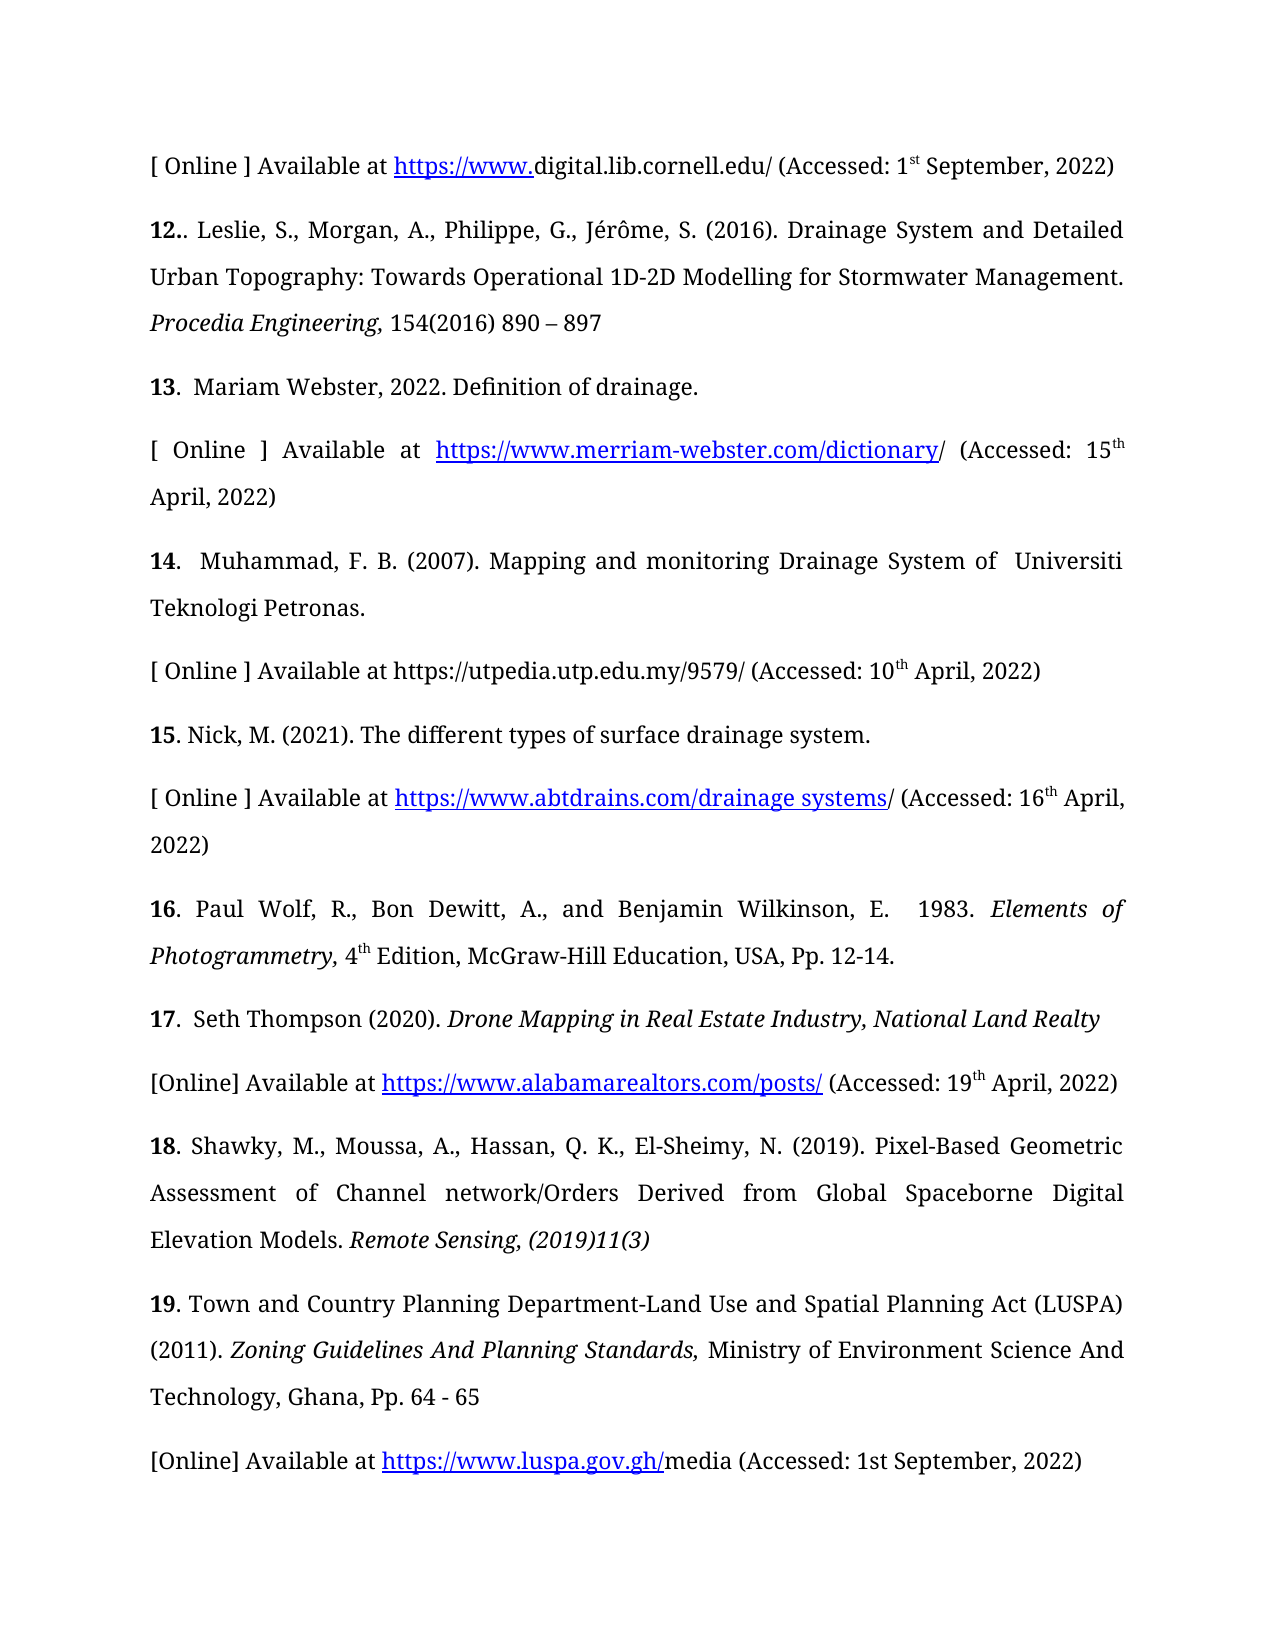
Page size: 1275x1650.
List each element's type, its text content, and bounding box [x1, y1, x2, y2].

text [ Online ] Available at https://www.abtdrains.com/drainage systems/ (Accessed: 16th April, 2022) [150, 782, 1125, 860]
text 14. Muhammad, F. B. (2007). Mapping and monitoring Drainage System of Universiti Teknologi Petronas. [150, 545, 1125, 623]
text 12.. Leslie, S., Morgan, A., Philippe, G., Jérôme, S. (2016). Drainage System and Detailed Urban Topography: Towards Operational 1D-2D Modelling for Stormwater Management. Procedia Engineering, 154(2016) 890 – 897 [150, 213, 1125, 338]
text [Online] Available at https://www.luspa.gov.gh/media (Accessed: 1st September, 2022) [150, 1445, 1125, 1476]
text 19. Town and Country Planning Department-Land Use and Spatial Planning Act (LUSPA) (2011). Zoning Guidelines And Planning Standards, Ministry of Environment Science And Technology, Ghana, Pp. 64 - 65 [150, 1287, 1125, 1412]
text 16. Paul Wolf, R., Bon Dewitt, A., and Benjamin Wilkinson, E. 1983. Elements of Photogrammetry, 4th Edition, McGraw-Hill Education, USA, Pp. 12-14. [150, 893, 1125, 971]
text 13. Mariam Webster, 2022. Definition of drainage. [150, 371, 1125, 402]
text 15. Nick, M. (2021). The different types of surface drainage system. [150, 719, 1125, 750]
text 17. Seth Thompson (2020). Drone Mapping in Real Estate Industry, National Land Realty [150, 1003, 1125, 1034]
text [ Online ] Available at https://www.digital.lib.cornell.edu/ (Accessed: 1st September, 2022) [150, 150, 1125, 181]
text [Online] Available at https://www.alabamarealtors.com/posts/ (Accessed: 19th April, 2022) [150, 1067, 1125, 1098]
text [ Online ] Available at https://www.merriam-webster.com/dictionary/ (Accessed: 15th April, 2022) [150, 434, 1125, 512]
text [ Online ] Available at https://utpedia.utp.edu.my/9579/ (Accessed: 10th April, 2022) [150, 655, 1125, 686]
text 18. Shawky, M., Moussa, A., Hassan, Q. K., El-Sheimy, N. (2019). Pixel-Based Geometric Assessment of Channel network/Orders Derived from Global Spaceborne Digital Elevation Models. Remote Sensing, (2019)11(3) [150, 1130, 1125, 1255]
